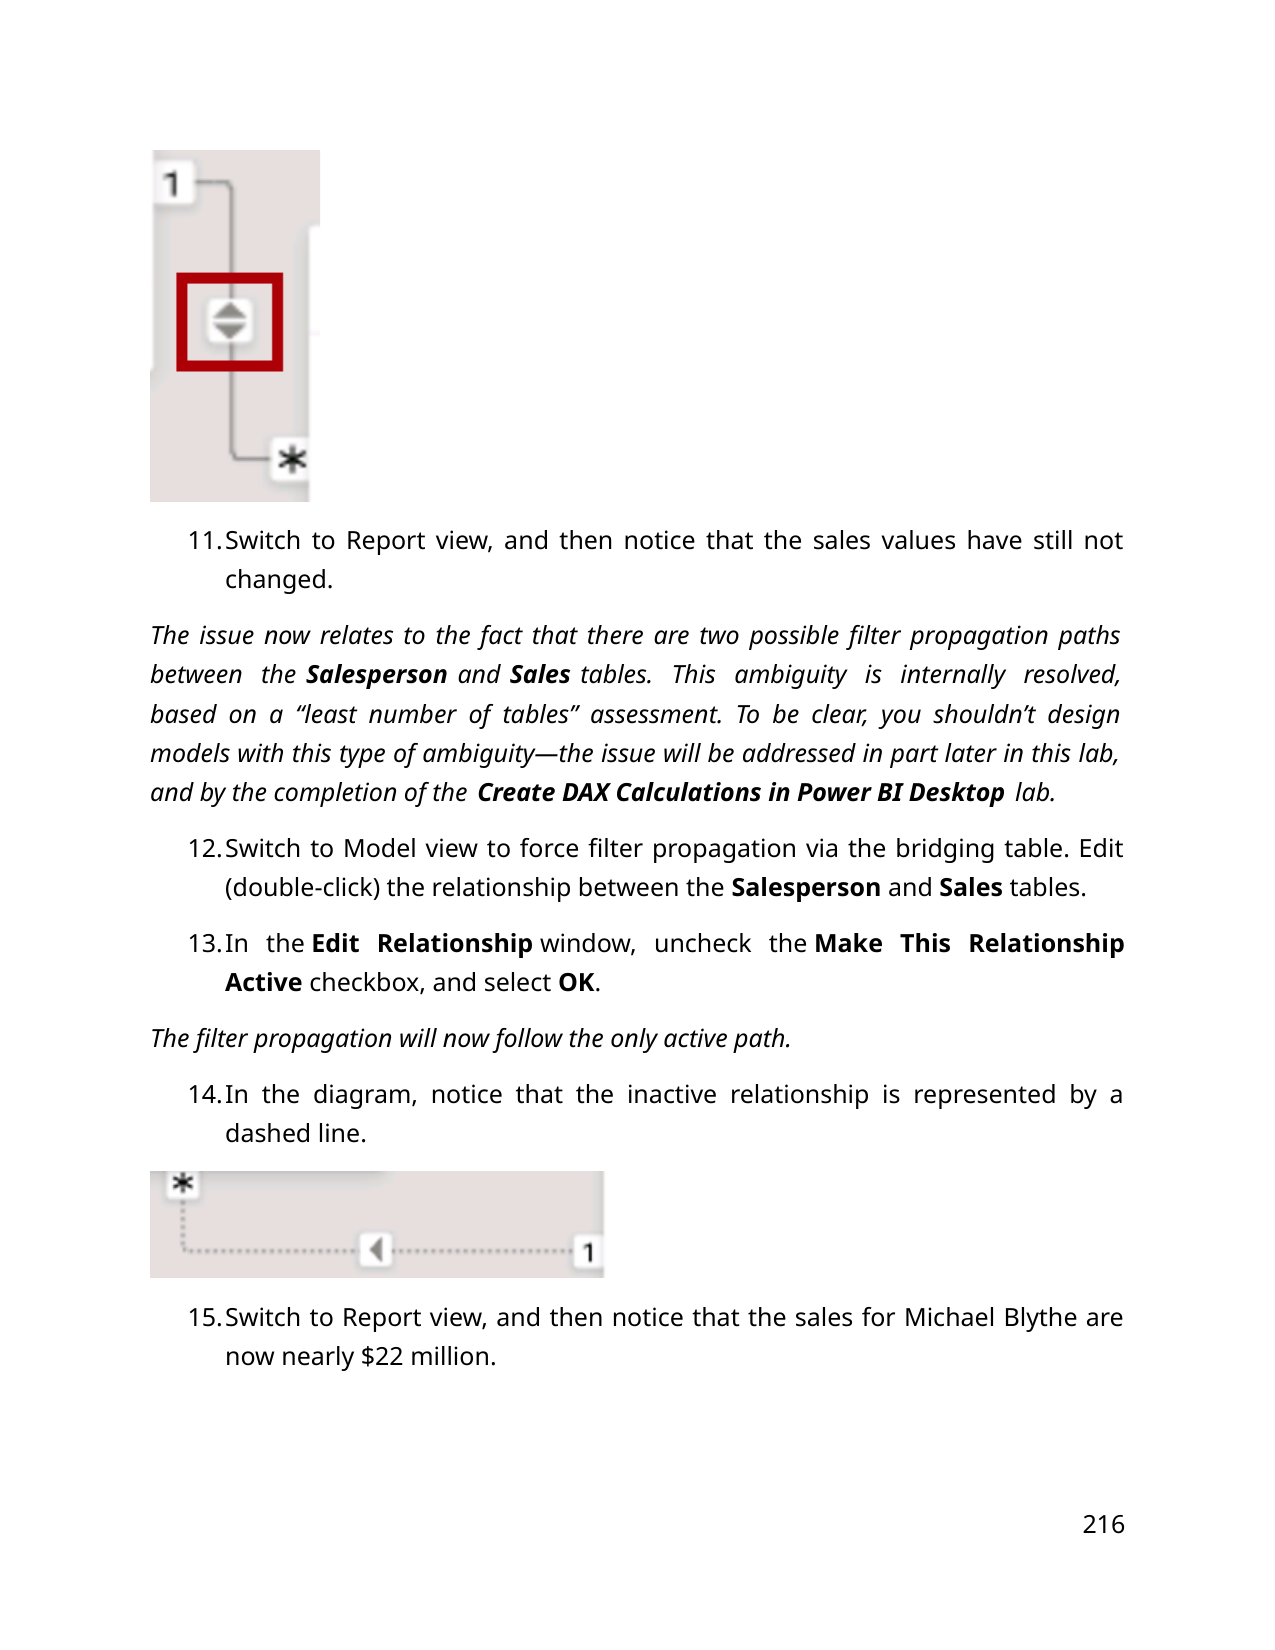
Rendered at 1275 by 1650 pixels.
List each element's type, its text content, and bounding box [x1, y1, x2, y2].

picture [150, 150, 320, 502]
list Switch to Model view to force filter propagation via the bridging table. Edit (double-click) the relationship between the Salesperson and Sales tables. [187, 831, 1125, 904]
text The issue now relates to the fact that there are two possible filter propagation paths between the Salesperson and Sales tables. This ambiguity is internally resolved, based on a “least number of tables” assessment. To be clear, you shouldn’t design models with this type of ambiguity—the issue will be addressed in part later in this lab, and by the completion of the Create DAX Calculations in Power BI Desktop lab. [150, 618, 1125, 809]
list Switch to Report view, and then notice that the sales for Michael Blythe are now nearly $22 million. [187, 1299, 1125, 1373]
text The filter propagation will now follow the only active path. [150, 1021, 1125, 1054]
list In the diagram, notice that the inactive relationship is represented by a dashed line. [187, 1076, 1125, 1149]
list Switch to Report view, and then notice that the sales values have still not changed. [187, 523, 1125, 596]
list In the Edit Relationship window, uncheck the Make This Relationship Active checkbox, and select OK. [187, 926, 1125, 999]
picture [150, 1171, 614, 1278]
